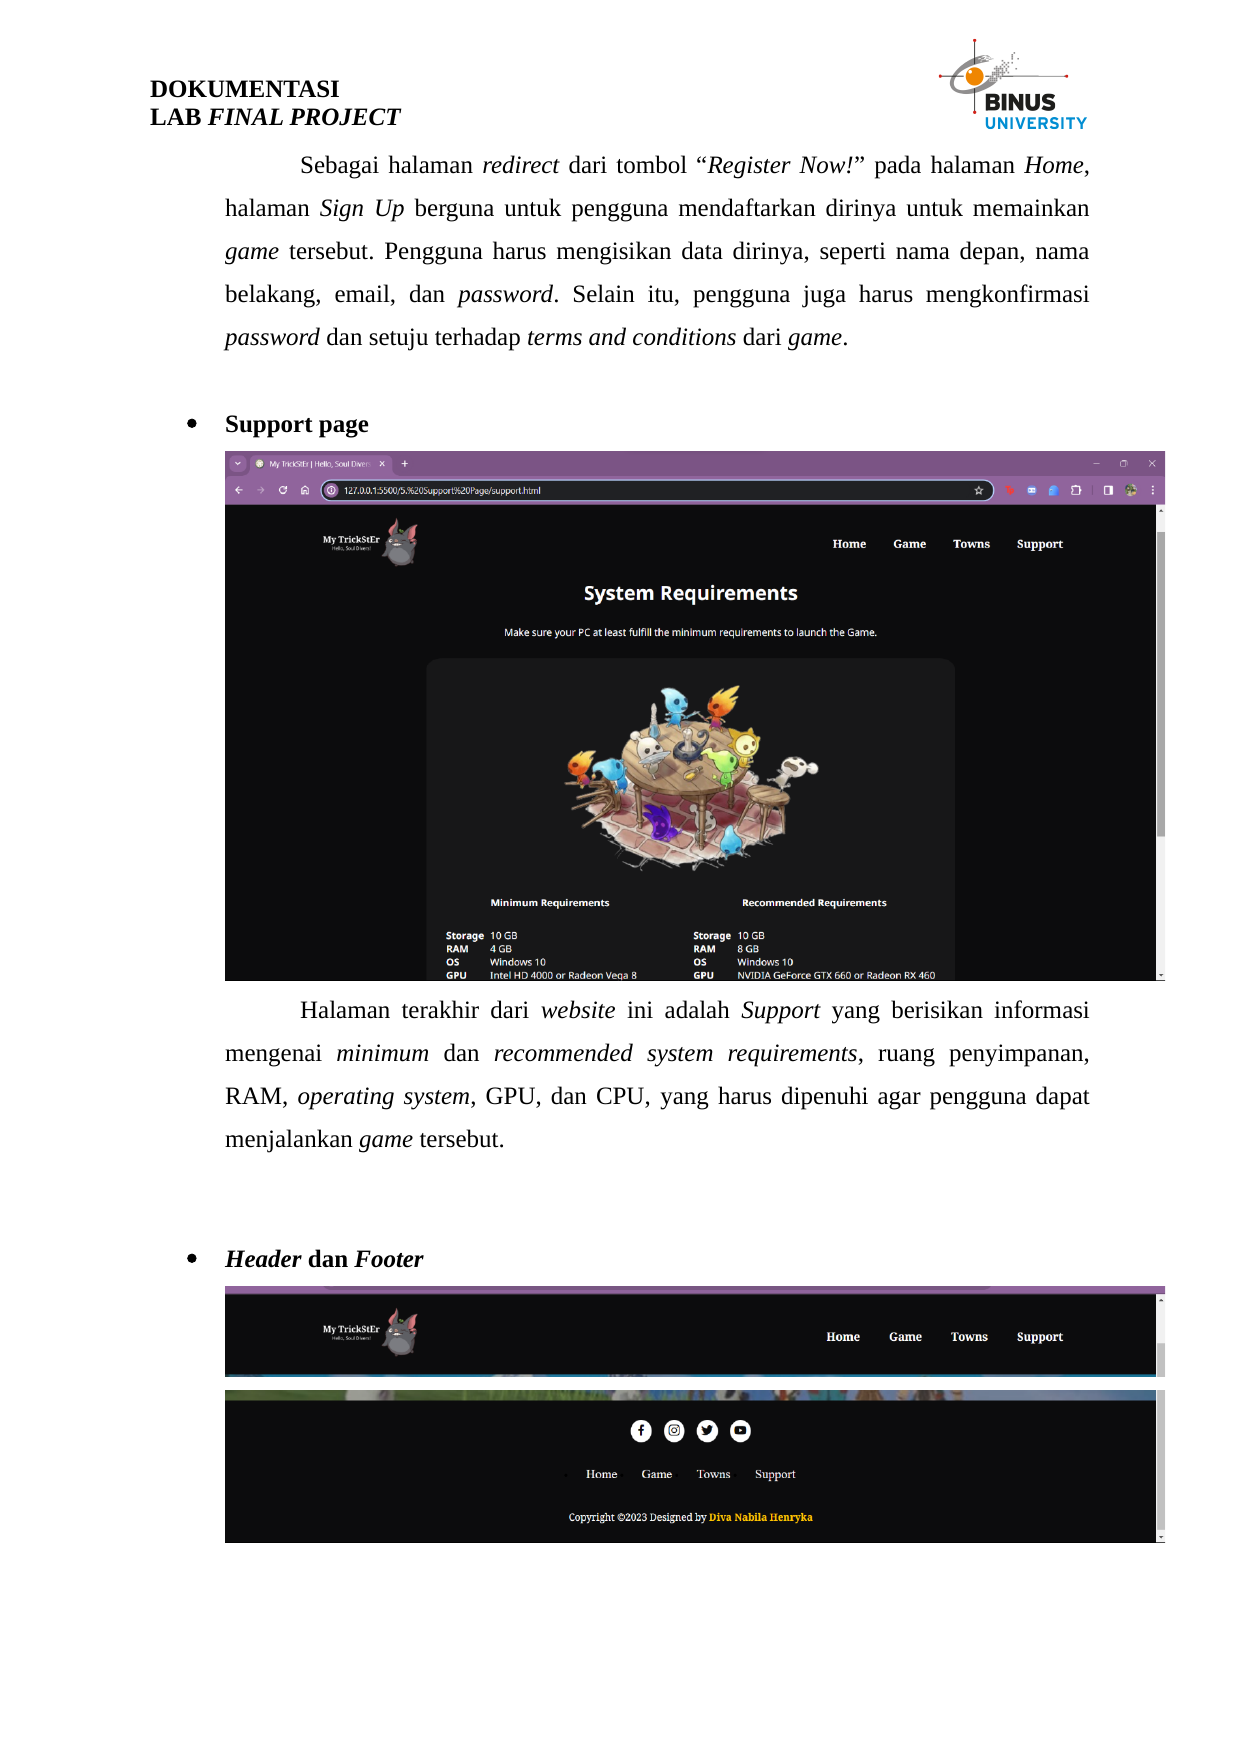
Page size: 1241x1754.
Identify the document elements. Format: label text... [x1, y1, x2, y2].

picture [225, 1286, 1166, 1377]
list Sebagai halaman redirect dari tombol “Register Now!” pada halaman Home, halaman Sign Up berguna untuk pengguna mendaftarkan dirinya untuk memainkan game tersebut. Pengguna harus mengisikan data dirinya, seperti nama depan, nama belakang, email, dan password. Selain itu, pengguna juga harus mengkonfirmasi password dan setuju terhadap terms and conditions dari game. [225, 150, 1090, 351]
picture [225, 1390, 1166, 1543]
list Header dan Footer [187, 1244, 1090, 1272]
picture [225, 451, 1166, 981]
list Halaman terakhir dari website ini adalah Support yang berisikan informasi mengenai minimum dan recommended system requirements, ruang penyimpanan, RAM, operating system, GPU, dan CPU, yang harus dipenuhi agar pengguna dapat menjalankan game tersebut. [225, 995, 1090, 1153]
list Support page [187, 409, 1090, 437]
picture [937, 37, 1089, 131]
